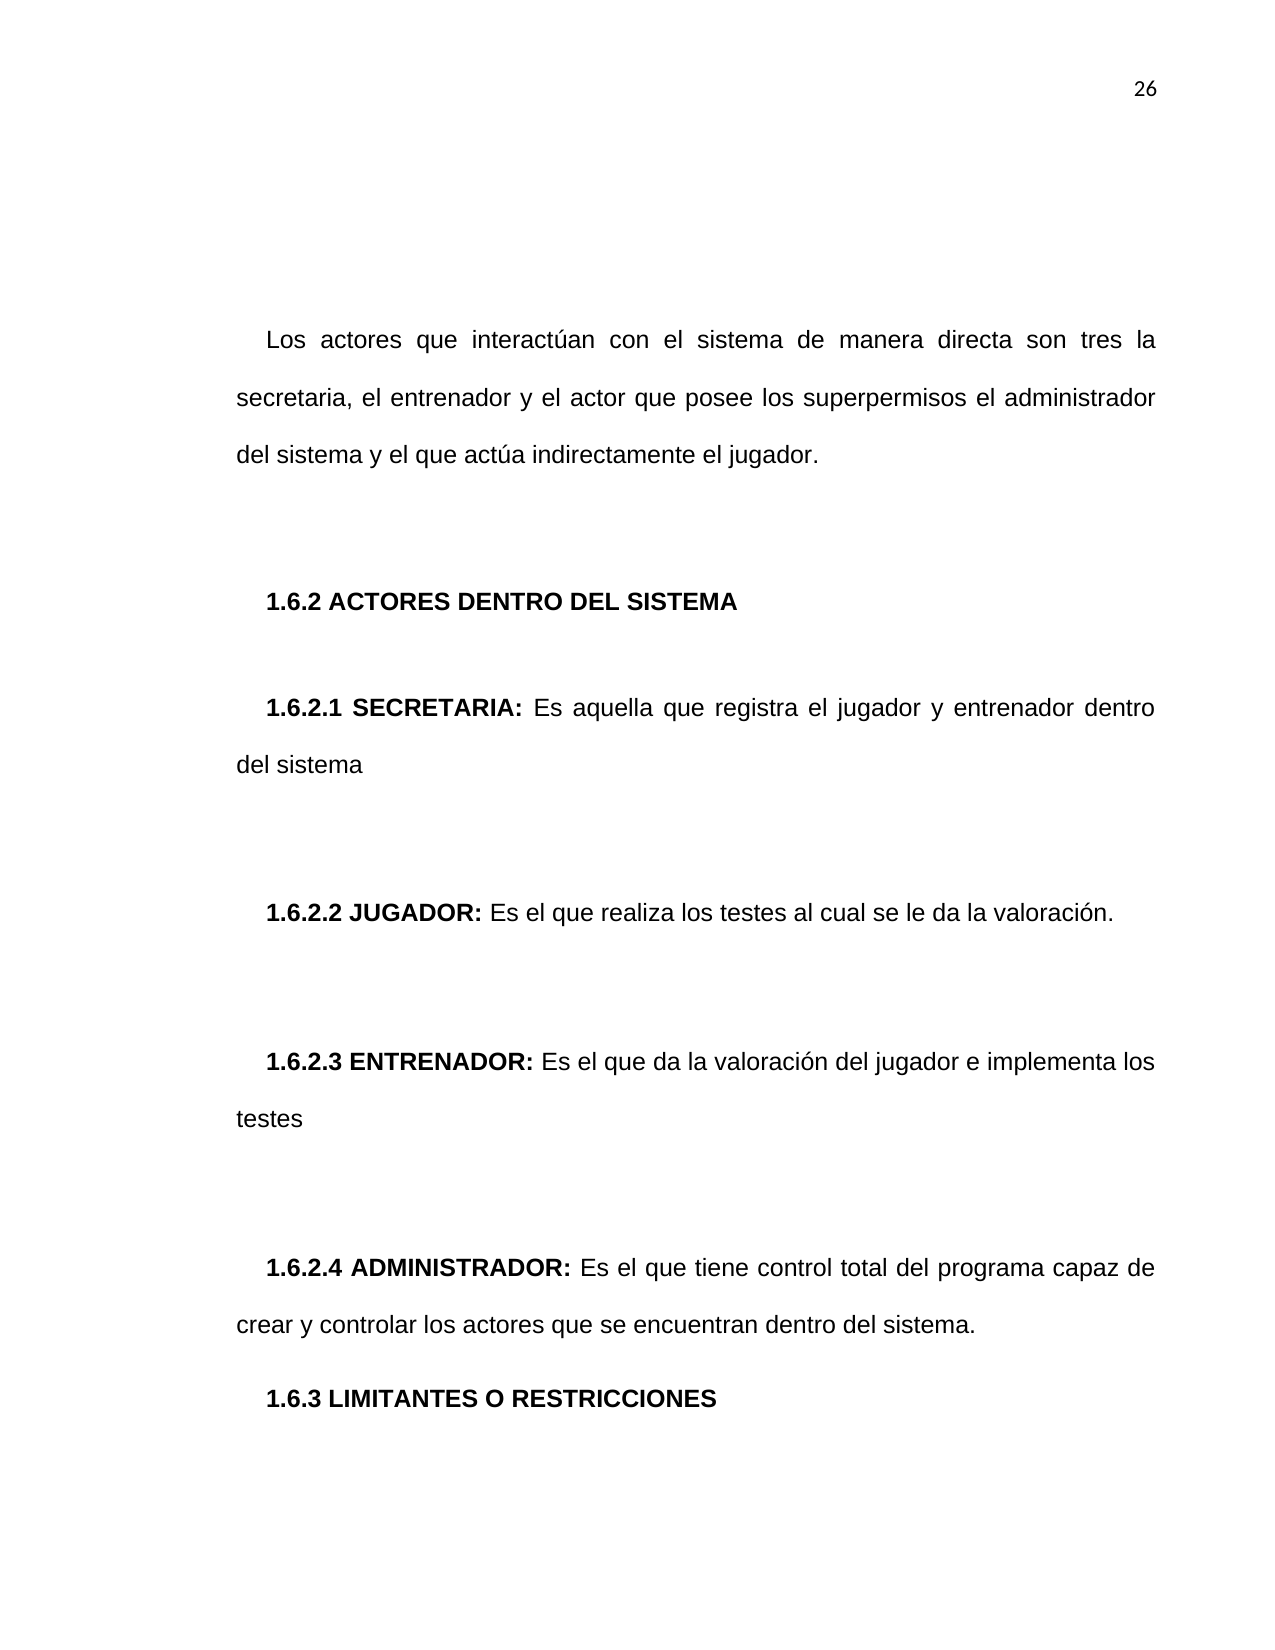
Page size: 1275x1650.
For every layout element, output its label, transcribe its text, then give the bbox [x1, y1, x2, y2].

subtitle 1.6.2 ACTORES DENTRO DEL SISTEMA [236, 587, 1157, 616]
text Los actores que interactúan con el sistema de manera directa son tres la secretaria, el entrenador y el actor que posee los superpermisos el administrador del sistema y el que actúa indirectamente el jugador. [236, 326, 1157, 469]
text 1.6.2.4 ADMINISTRADOR: Es el que tiene control total del programa capaz de crear y controlar los actores que se encuentran dentro del sistema. [236, 1253, 1157, 1339]
text 1.6.2.3 ENTRENADOR: Es el que da la valoración del jugador e implementa los testes [236, 1047, 1157, 1133]
subtitle 1.6.3 LIMITANTES O RESTRICCIONES [236, 1384, 1157, 1413]
text 1.6.2.2 JUGADOR: Es el que realiza los testes al cual se le da la valoración. [236, 898, 1157, 927]
text 1.6.2.1 SECRETARIA: Es aquella que registra el jugador y entrenador dentro del sistema [236, 693, 1157, 779]
